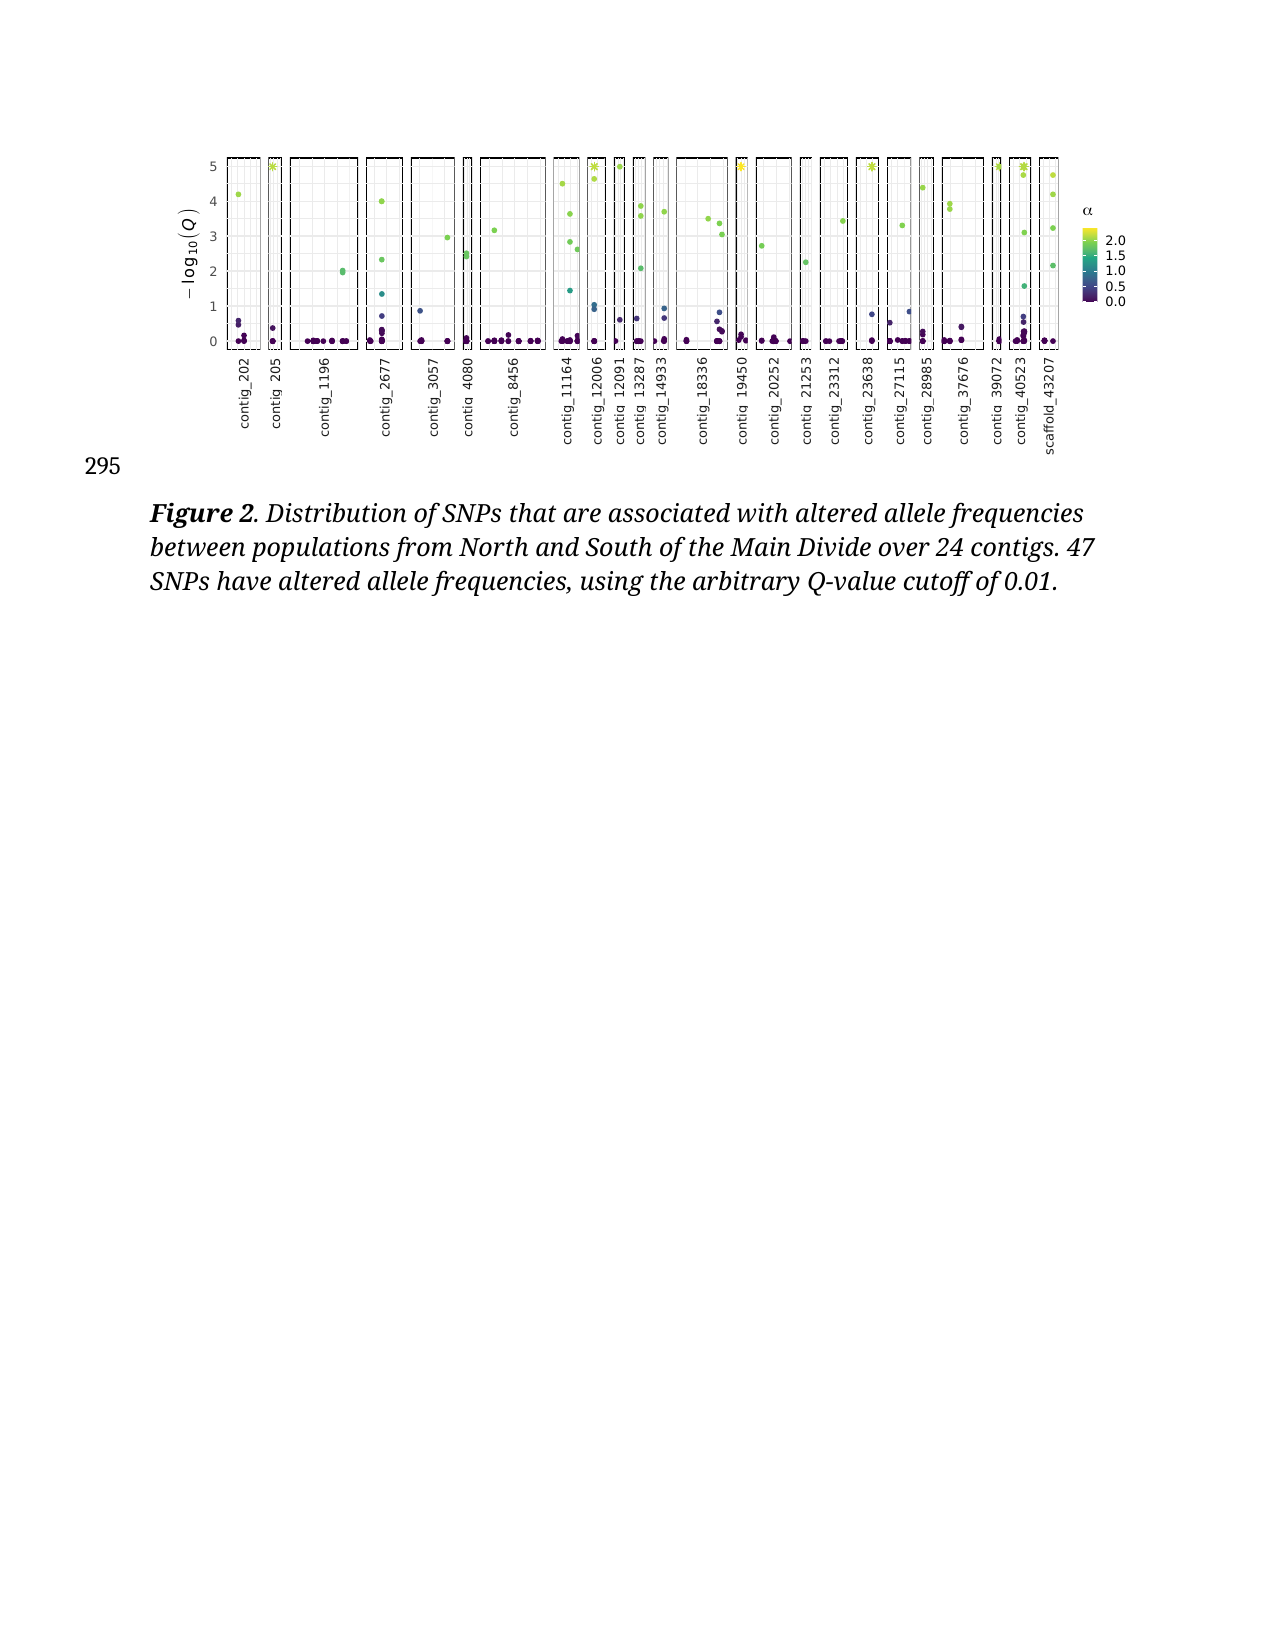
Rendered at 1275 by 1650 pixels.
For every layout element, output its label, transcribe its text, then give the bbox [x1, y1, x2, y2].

text Figure 2. Distribution of SNPs that are associated with altered allele frequencies between populations from North and South of the Main Divide over 24 contigs. 47 SNPs have altered allele frequencies, using the arbitrary Q-value cutoff of 0.01. [150, 495, 1125, 597]
